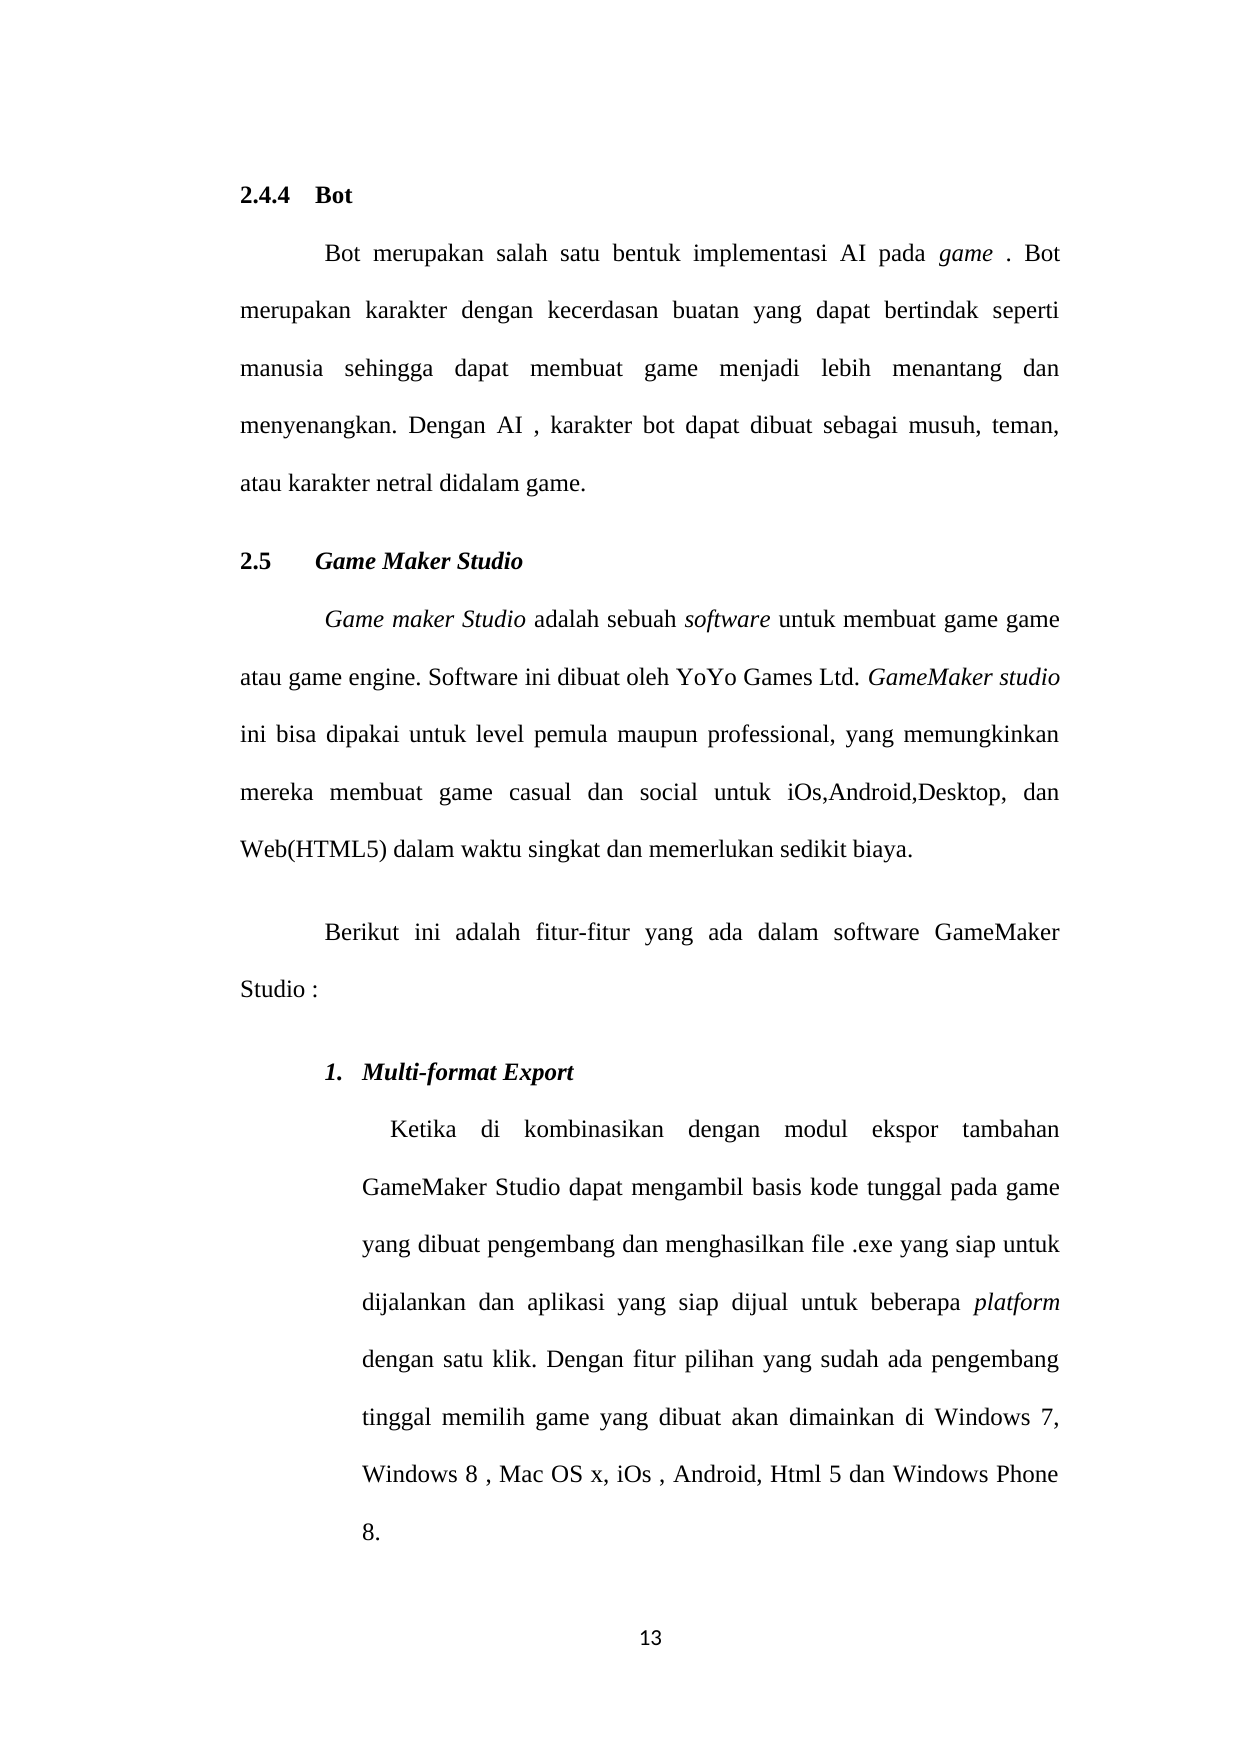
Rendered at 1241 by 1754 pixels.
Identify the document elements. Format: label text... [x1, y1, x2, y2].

subtitle 2.5 Game Maker Studio [240, 546, 1060, 575]
text Game maker Studio adalah sebuah software untuk membuat game game atau game engine. Software ini dibuat oleh YoYo Games Ltd. GameMaker studio ini bisa dipakai untuk level pemula maupun professional, yang memungkinkan mereka membuat game casual dan social untuk iOs,Android,Desktop, dan Web(HTML5) dalam waktu singkat dan memerlukan sedikit biaya. [240, 604, 1060, 863]
text Bot merupakan salah satu bentuk implementasi AI pada game . Bot merupakan karakter dengan kecerdasan buatan yang dapat bertindak seperti manusia sehingga dapat membuat game menjadi lebih menantang dan menyenangkan. Dengan AI , karakter bot dapat dibuat sebagai musuh, teman, atau karakter netral didalam game. [240, 238, 1060, 497]
subtitle 2.4.4 Bot [240, 180, 1060, 209]
list Ketika di kombinasikan dengan modul ekspor tambahan GameMaker Studio dapat mengambil basis kode tunggal pada game yang dibuat pengembang dan menghasilkan file .exe yang siap untuk dijalankan dan aplikasi yang siap dijual untuk beberapa platform dengan satu klik. Dengan fitur pilihan yang sudah ada pengembang tinggal memilih game yang dibuat akan dimainkan di Windows 7, Windows 8 , Mac OS x, iOs , Android, Html 5 dan Windows Phone 8. [362, 1114, 1060, 1546]
text Berikut ini adalah fitur-fitur yang ada dalam software GameMaker Studio : [240, 917, 1060, 1003]
list Multi-format Export [324, 1057, 1060, 1086]
